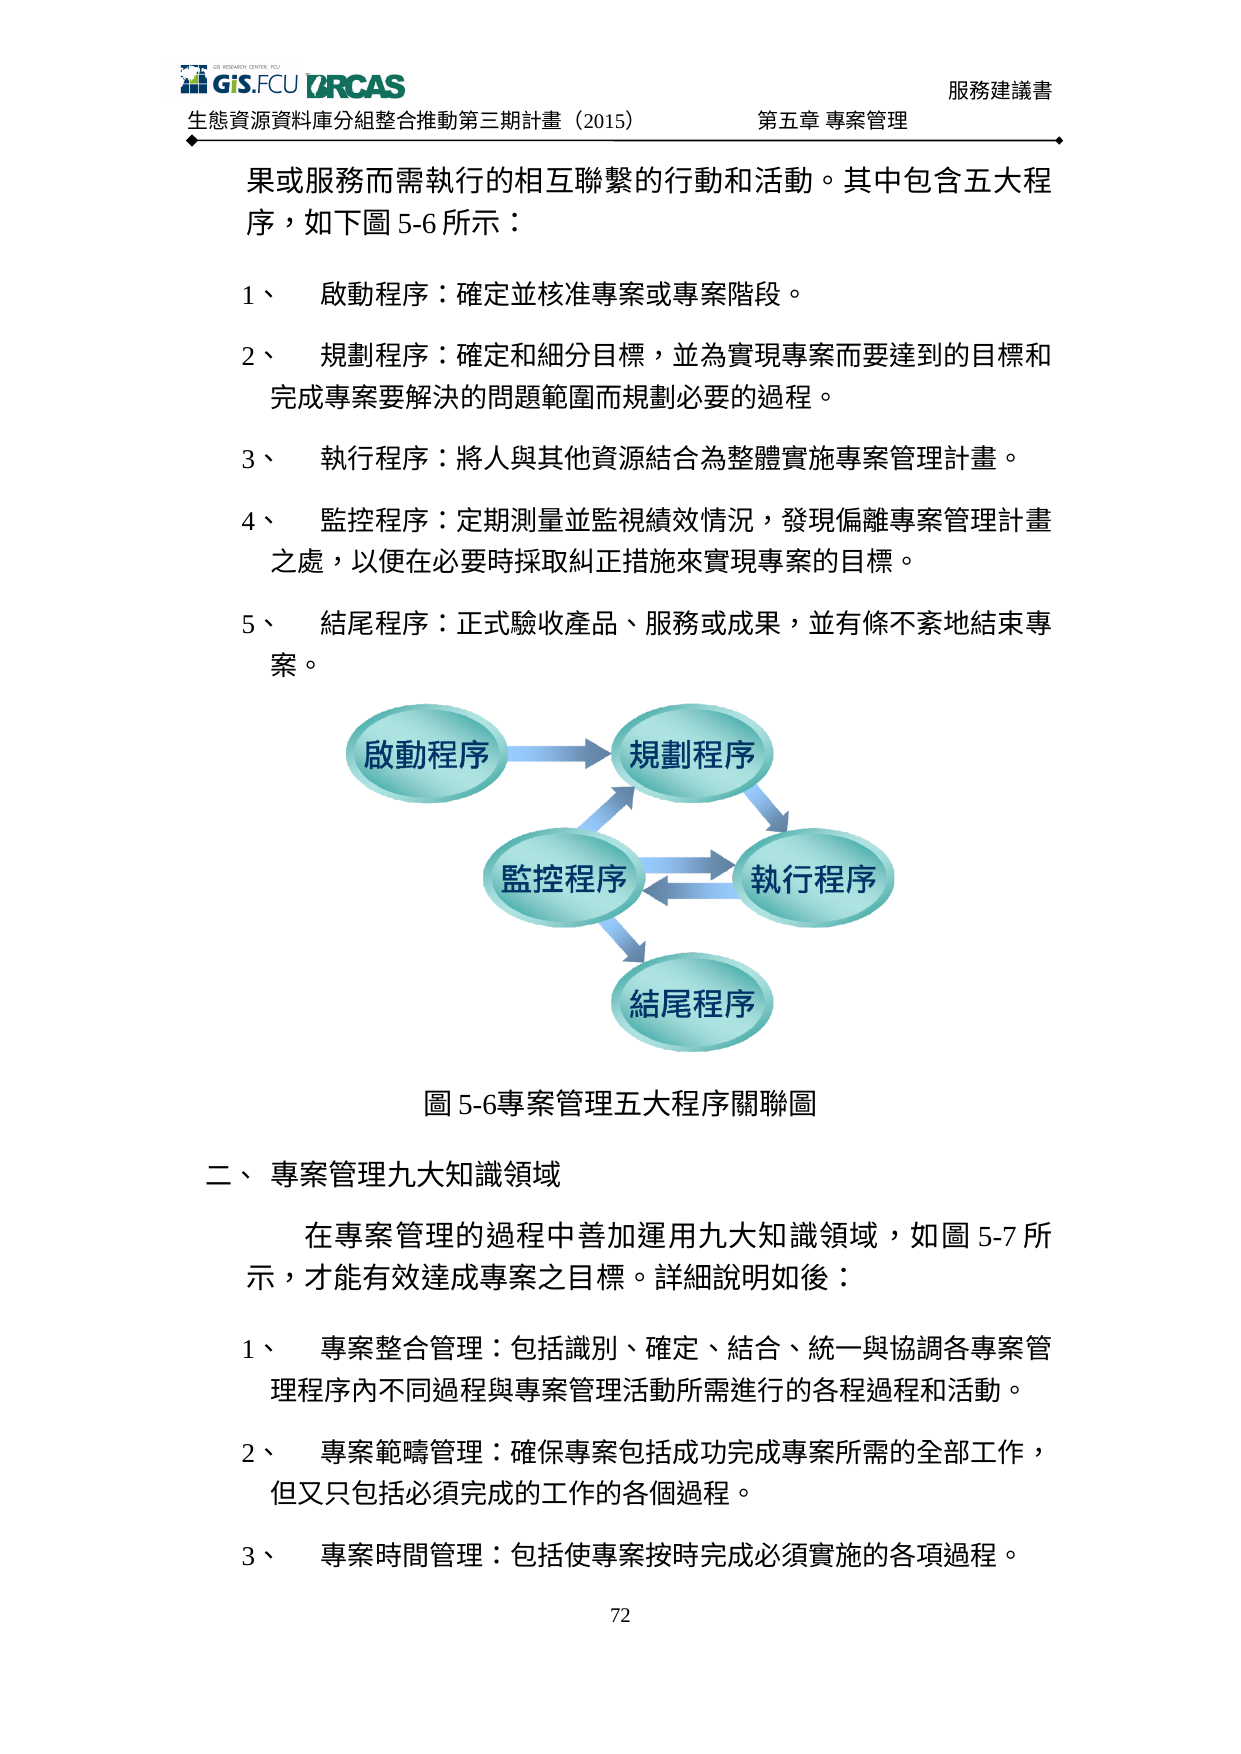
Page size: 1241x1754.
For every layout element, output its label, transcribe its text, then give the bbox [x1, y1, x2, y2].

list 監控程序：定期測量並監視績效情況，發現偏離專案管理計畫之處，以便在必要時採取糾正措施來實現專案的目標。 [270, 497, 1053, 580]
list 結尾程序：正式驗收產品、服務或成果，並有條不紊地結束專案。 [270, 600, 1053, 683]
list 執行程序：將人與其他資源結合為整體實施專案管理計畫。 [270, 435, 1053, 477]
text 在專案管理的過程中善加運用九大知識領域，如圖5-7所示，才能有效達成專案之目標。詳細說明如後： [246, 1213, 1053, 1296]
list 啟動程序：確定並核准專案或專案階段。 [270, 271, 1053, 312]
picture [167, 57, 304, 100]
list 專案時間管理：包括使專案按時完成必須實施的各項過程。 [270, 1532, 1053, 1573]
list 專案整合管理：包括識別、確定、結合、統一與協調各專案管理程序內不同過程與專案管理活動所需進行的各程過程和活動。 [270, 1326, 1053, 1409]
list 專案範疇管理：確保專案包括成功完成專案所需的全部工作，但又只包括必須完成的工作的各個過程。 [270, 1429, 1053, 1512]
list 專案管理九大知識領域 [205, 1152, 1053, 1193]
text 圖5-6專案管理五大程序關聯圖 [187, 1081, 1053, 1122]
list 規劃程序：確定和細分目標，並為實現專案而要達到的目標和完成專案要解決的問題範圍而規劃必要的過程。 [270, 332, 1053, 416]
picture [346, 703, 895, 1052]
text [246, 158, 1053, 242]
picture [305, 73, 407, 100]
